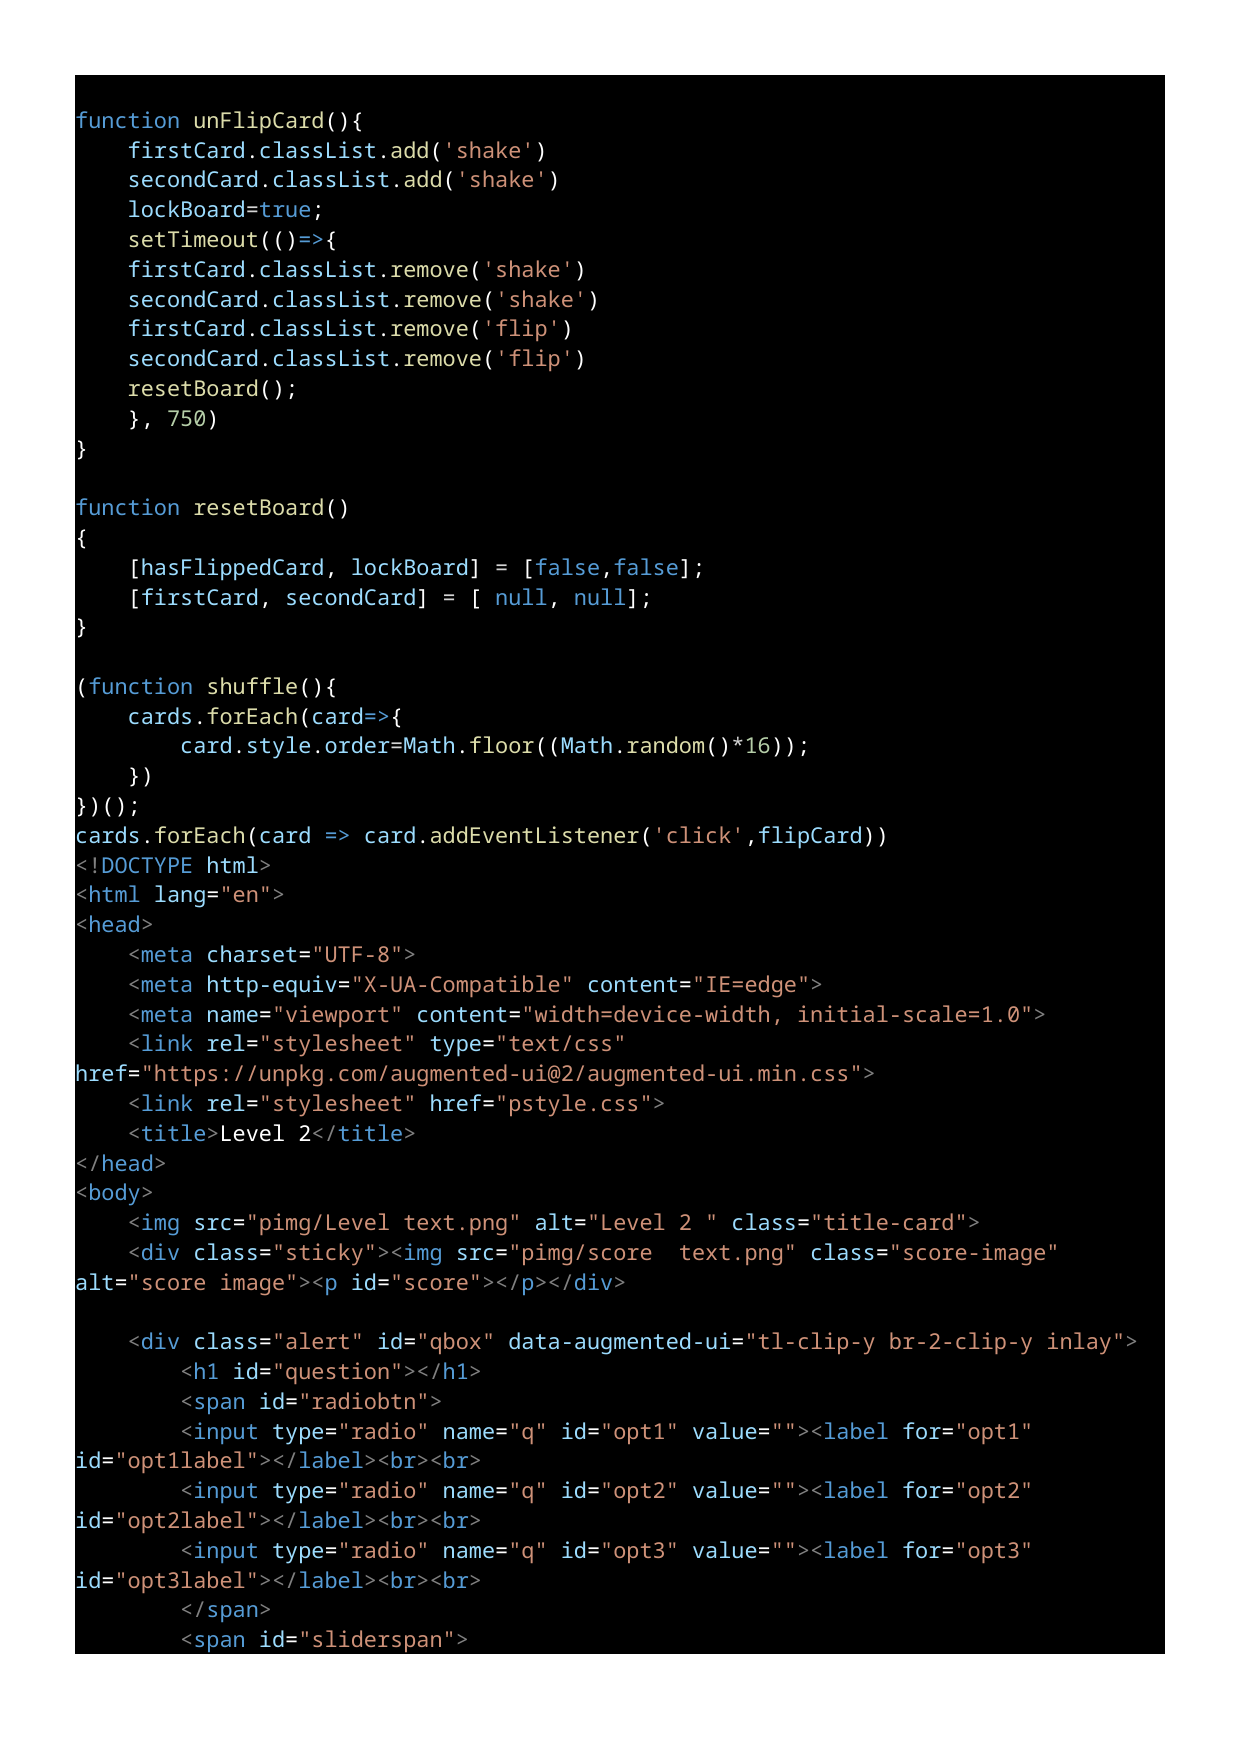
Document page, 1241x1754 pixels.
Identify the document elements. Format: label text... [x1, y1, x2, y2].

text <meta name="viewport" content="width=device-width, initial-scale=1.0"> [75, 998, 1165, 1028]
text lockBoard=true; [75, 194, 1165, 224]
text <title>Level 2</title> [75, 1118, 1165, 1147]
text <img src="pimg/Level text.png" alt="Level 2 " class="title-card"> [75, 1207, 1165, 1237]
text <input type="radio" name="q" id="opt3" value=""><label for="opt3" id="opt3label"></label><br><br> [75, 1535, 1165, 1594]
text </span> [75, 1594, 1165, 1624]
text <link rel="stylesheet" href="pstyle.css"> [75, 1088, 1165, 1118]
text <body> [75, 1177, 1165, 1207]
text <span id="sliderspan"> [75, 1624, 1165, 1654]
text { [75, 522, 1165, 552]
text card.style.order=Math.floor((Math.random()*16)); [75, 730, 1165, 760]
text <!DOCTYPE html> [75, 849, 1165, 879]
text cards.forEach(card=>{ [75, 701, 1165, 730]
text }) [75, 760, 1165, 790]
text firstCard.classList.add('shake') [75, 134, 1165, 164]
text } [75, 432, 1165, 462]
text (function shuffle(){ [75, 671, 1165, 701]
text <div class="alert" id="qbox" data-augmented-ui="tl-clip-y br-2-clip-y inlay"> [75, 1326, 1165, 1356]
text } [75, 611, 1165, 641]
text firstCard.classList.remove('flip') [75, 313, 1165, 343]
text secondCard.classList.remove('flip') [75, 343, 1165, 373]
text <head> [75, 909, 1165, 939]
text <html lang="en"> [75, 879, 1165, 909]
text <div class="sticky"><img src="pimg/score text.png" class="score-image" alt="score image"><p id="score"></p></div> [75, 1237, 1165, 1296]
text <span id="radiobtn"> [75, 1386, 1165, 1416]
text cards.forEach(card => card.addEventListener('click',flipCard)) [75, 820, 1165, 849]
text </head> [75, 1147, 1165, 1177]
text secondCard.classList.add('shake') [75, 164, 1165, 194]
text <link rel="stylesheet" type="text/css" href="https://unpkg.com/augmented-ui@2/augmented-ui.min.css"> [75, 1028, 1165, 1088]
text setTimeout(()=>{ [75, 224, 1165, 254]
text firstCard.classList.remove('shake') [75, 254, 1165, 283]
text }, 750) [75, 403, 1165, 432]
text [hasFlippedCard, lockBoard] = [false,false]; [75, 552, 1165, 581]
text <h1 id="question"></h1> [75, 1356, 1165, 1386]
text <meta charset="UTF-8"> [75, 939, 1165, 969]
text })(); [75, 790, 1165, 820]
text secondCard.classList.remove('shake') [75, 283, 1165, 313]
text [firstCard, secondCard] = [ null, null]; [75, 581, 1165, 611]
text <input type="radio" name="q" id="opt2" value=""><label for="opt2" id="opt2label"></label><br><br> [75, 1475, 1165, 1535]
text resetBoard(); [75, 373, 1165, 403]
text <input type="radio" name="q" id="opt1" value=""><label for="opt1" id="opt1label"></label><br><br> [75, 1416, 1165, 1475]
text <meta http-equiv="X-UA-Compatible" content="IE=edge"> [75, 969, 1165, 998]
text function unFlipCard(){ [75, 105, 1165, 134]
text function resetBoard() [75, 492, 1165, 522]
